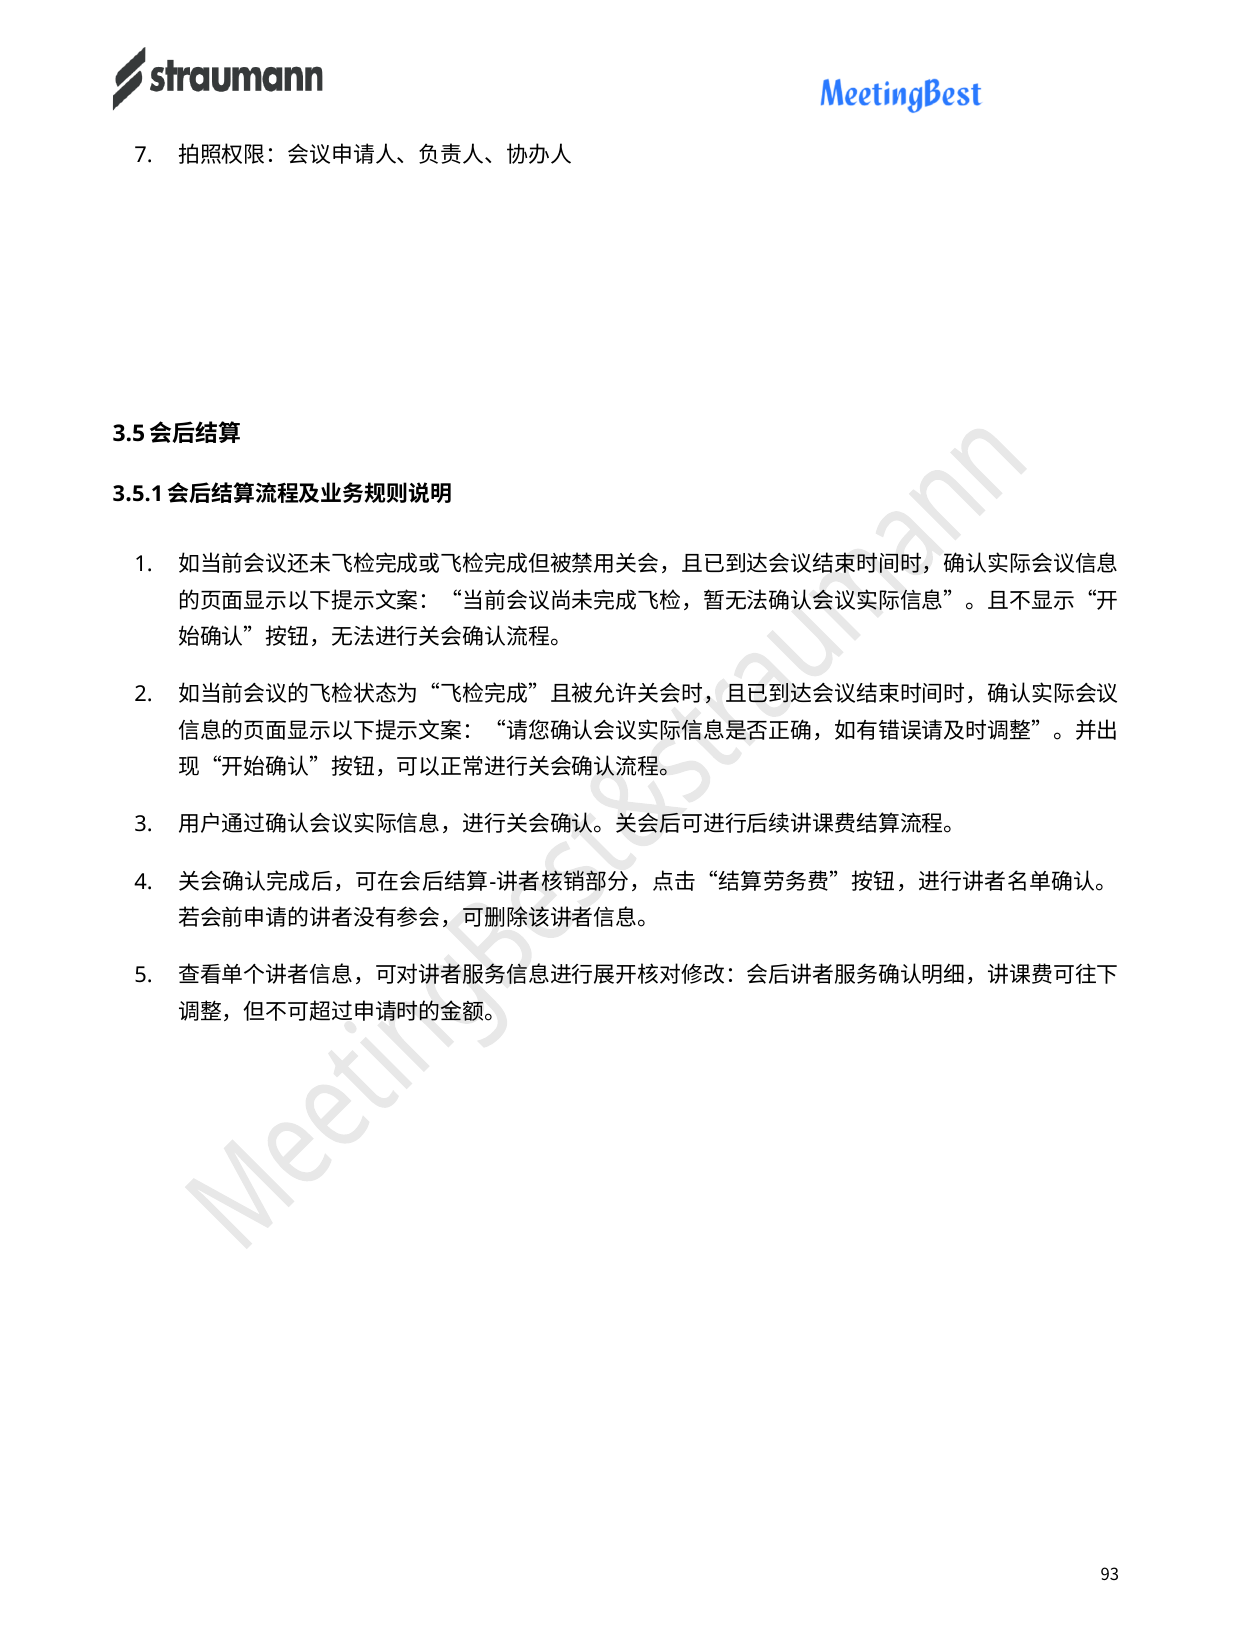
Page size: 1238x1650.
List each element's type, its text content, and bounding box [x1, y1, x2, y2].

subtitle 3.5.1会后结算流程及业务规则说明 [104, 474, 1127, 510]
list 关会确认完成后，可在会后结算-讲者核销部分，点击“结算劳务费”按钮，进行讲者名单确认。若会前申请的讲者没有参会，可删除该讲者信息。 [134, 864, 1119, 932]
list 查看单个讲者信息，可对讲者服务信息进行展开核对修改：会后讲者服务确认明细，讲课费可往下调整，但不可超过申请时的金额。 [134, 957, 1119, 1025]
list 用户通过确认会议实际信息，进行关会确认。关会后可进行后续讲课费结算流程。 [134, 806, 1119, 838]
picture [112, 45, 323, 114]
list 如当前会议的飞检状态为“飞检完成”且被允许关会时，且已到达会议结束时间时，确认实际会议信息的页面显示以下提示文案：“请您确认会议实际信息是否正确，如有错误请及时调整”。并出现“开始确认”按钮，可以正常进行关会确认流程。 [134, 676, 1119, 781]
list 如当前会议还未飞检完成或飞检完成但被禁用关会，且已到达会议结束时间时，确认实际会议信息的页面显示以下提示文案：“当前会议尚未完成飞检，暂无法确认会议实际信息”。且不显示“开始确认”按钮，无法进行关会确认流程。 [134, 546, 1119, 651]
picture [812, 70, 989, 114]
subtitle 3.5会后结算 [112, 414, 1119, 448]
list 拍照权限：会议申请人、负责人、协办人 [134, 137, 1119, 169]
